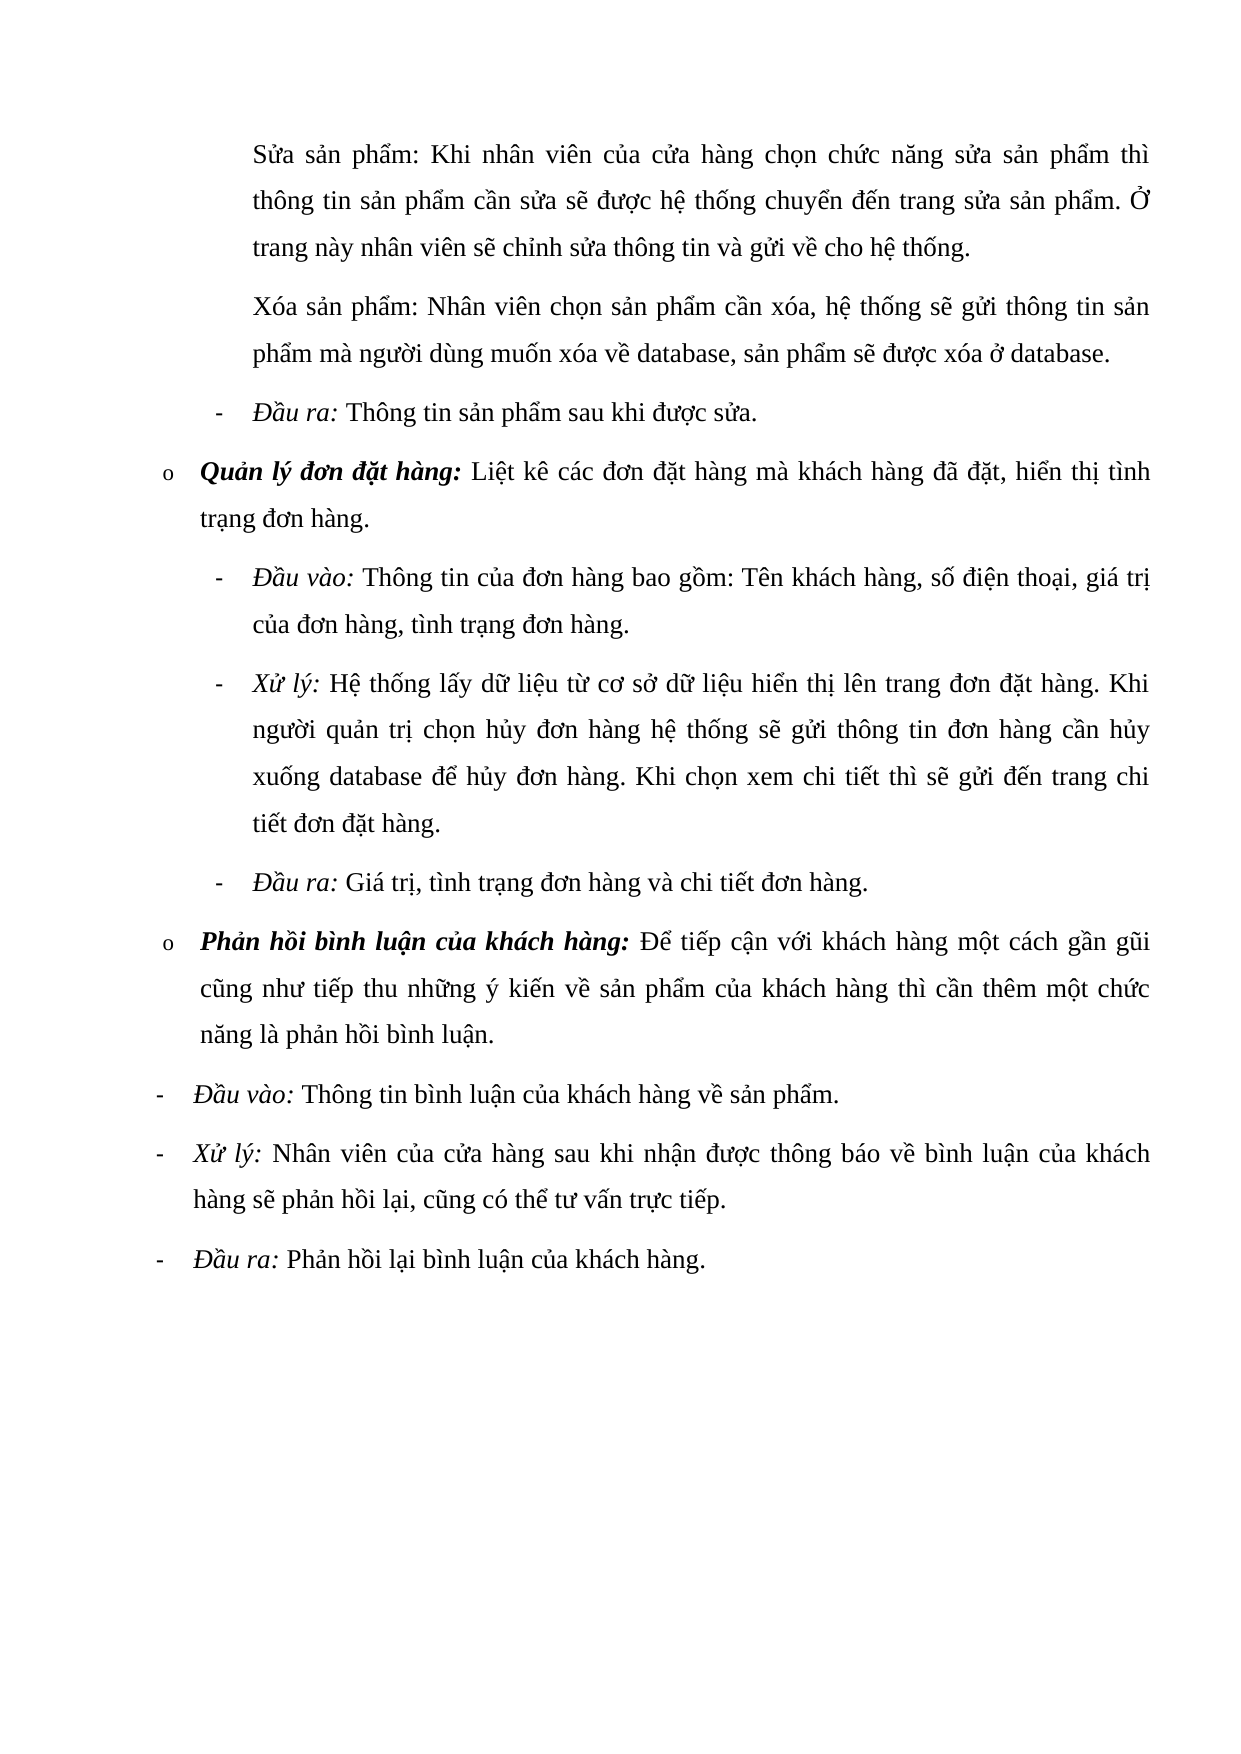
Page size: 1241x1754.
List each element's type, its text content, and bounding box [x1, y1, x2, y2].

list Đầu ra: Thông tin sản phẩm sau khi được sửa. [215, 396, 1152, 427]
text Sửa sản phẩm: Khi nhân viên của cửa hàng chọn chức năng sửa sản phẩm thì thông tin sản phẩm cần sửa sẽ được hệ thống chuyển đến trang sửa sản phẩm. Ở trang này nhân viên sẽ chỉnh sửa thông tin và gửi về cho hệ thống. [252, 138, 1152, 262]
list Xử lý: Nhân viên của cửa hàng sau khi nhận được thông báo về bình luận của khách hàng sẽ phản hồi lại, cũng có thể tư vấn trực tiếp. [156, 1137, 1152, 1215]
list Quản lý đơn đặt hàng: Liệt kê các đơn đặt hàng mà khách hàng đã đặt, hiển thị tình trạng đơn hàng. [162, 455, 1152, 533]
list Phản hồi bình luận của khách hàng: Để tiếp cận với khách hàng một cách gần gũi cũng như tiếp thu những ý kiến về sản phẩm của khách hàng thì cần thêm một chức năng là phản hồi bình luận. [162, 925, 1152, 1050]
text Xóa sản phẩm: Nhân viên chọn sản phẩm cần xóa, hệ thống sẽ gửi thông tin sản phẩm mà người dùng muốn xóa về database, sản phẩm sẽ được xóa ở database. [252, 290, 1152, 368]
list Đầu vào: Thông tin bình luận của khách hàng về sản phẩm. [156, 1078, 1152, 1109]
list Đầu vào: Thông tin của đơn hàng bao gồm: Tên khách hàng, số điện thoại, giá trị của đơn hàng, tình trạng đơn hàng. [215, 561, 1152, 639]
list Đầu ra: Giá trị, tình trạng đơn hàng và chi tiết đơn hàng. [215, 866, 1152, 897]
list Đầu ra: Phản hồi lại bình luận của khách hàng. [156, 1243, 1152, 1274]
list Xử lý: Hệ thống lấy dữ liệu từ cơ sở dữ liệu hiển thị lên trang đơn đặt hàng. Khi người quản trị chọn hủy đơn hàng hệ thống sẽ gửi thông tin đơn hàng cần hủy xuống database để hủy đơn hàng. Khi chọn xem chi tiết thì sẽ gửi đến trang chi tiết đơn đặt hàng. [215, 667, 1152, 838]
